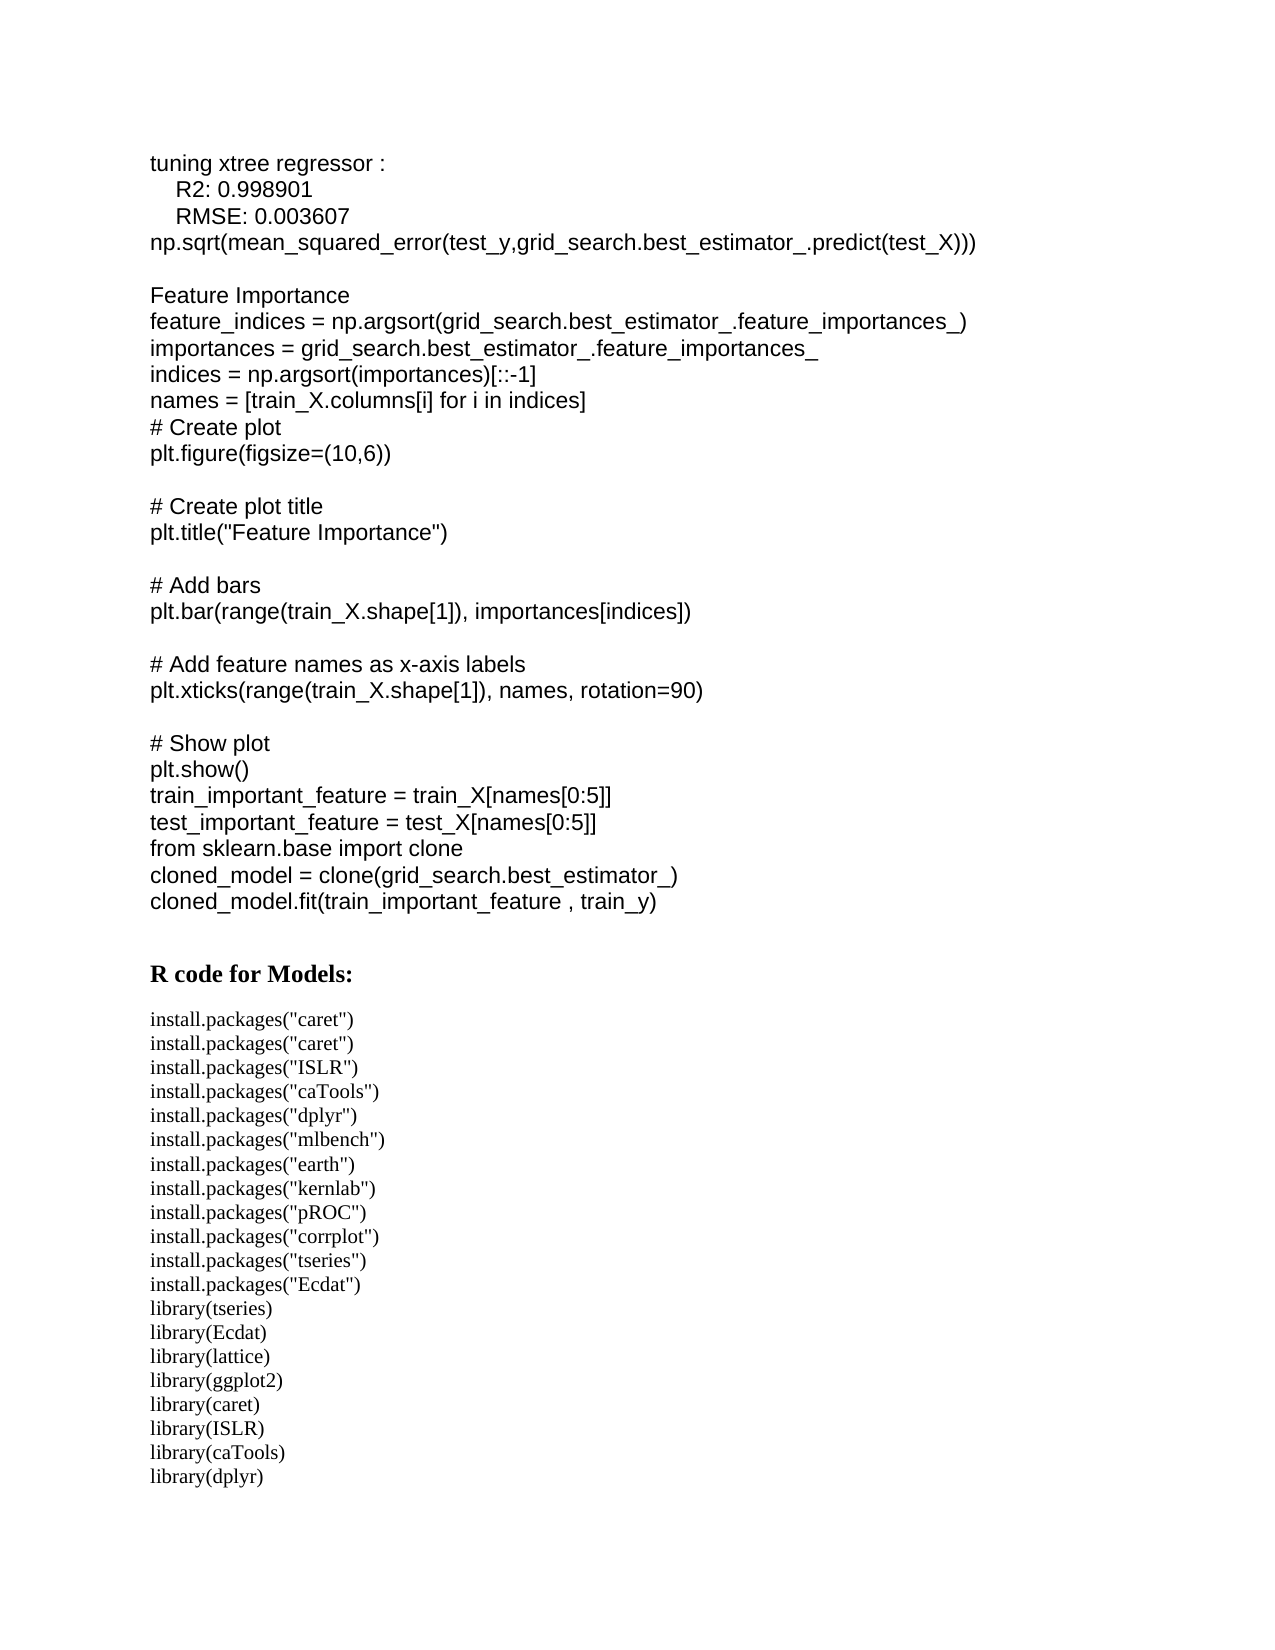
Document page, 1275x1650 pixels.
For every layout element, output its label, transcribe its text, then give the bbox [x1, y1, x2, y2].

text install.packages("Ecdat") [150, 1272, 1125, 1296]
text # Show plot [150, 730, 1125, 756]
text from sklearn.base import clone [150, 835, 1125, 862]
text cloned_model = clone(grid_search.best_estimator_) [150, 862, 1125, 888]
text library(dplyr) [150, 1464, 1125, 1488]
text names = [train_X.columns[i] for i in indices] [150, 387, 1125, 413]
text install.packages("pROC") [150, 1199, 1125, 1224]
text importances = grid_search.best_estimator_.feature_importances_ [150, 334, 1125, 361]
text R2: 0.998901 [150, 176, 1125, 203]
text plt.bar(range(train_X.shape[1]), importances[indices]) [150, 598, 1125, 624]
text install.packages("tseries") [150, 1248, 1125, 1272]
text library(ggplot2) [150, 1368, 1125, 1392]
text install.packages("ISLR") [150, 1055, 1125, 1079]
text plt.figure(figsize=(10,6)) [150, 440, 1125, 466]
text # Create plot title [150, 493, 1125, 519]
text R code for Models: [150, 959, 1125, 988]
text train_important_feature = train_X[names[0:5]] [150, 782, 1125, 809]
text install.packages("earth") [150, 1151, 1125, 1176]
text install.packages("kernlab") [150, 1176, 1125, 1199]
text tuning xtree regressor : [150, 150, 1125, 176]
text library(ISLR) [150, 1416, 1125, 1440]
text plt.xticks(range(train_X.shape[1]), names, rotation=90) [150, 677, 1125, 703]
text # Add feature names as x-axis labels [150, 651, 1125, 677]
text install.packages("corrplot") [150, 1224, 1125, 1248]
text indices = np.argsort(importances)[::-1] [150, 361, 1125, 387]
text RMSE: 0.003607 [150, 203, 1125, 229]
text library(tseries) [150, 1296, 1125, 1320]
text # Create plot [150, 413, 1125, 440]
text library(caTools) [150, 1440, 1125, 1464]
text feature_indices = np.argsort(grid_search.best_estimator_.feature_importances_) [150, 308, 1125, 334]
text install.packages("dplyr") [150, 1103, 1125, 1127]
text install.packages("mlbench") [150, 1127, 1125, 1151]
text library(Ecdat) [150, 1320, 1125, 1344]
text install.packages("caret") [150, 1031, 1125, 1055]
text library(lattice) [150, 1344, 1125, 1368]
text library(caret) [150, 1392, 1125, 1416]
text np.sqrt(mean_squared_error(test_y,grid_search.best_estimator_.predict(test_X))) [150, 229, 1125, 255]
text plt.show() [150, 756, 1125, 782]
text install.packages("caTools") [150, 1079, 1125, 1103]
text install.packages("caret") [150, 1007, 1125, 1031]
text cloned_model.fit(train_important_feature , train_y) [150, 888, 1125, 914]
text Feature Importance [150, 282, 1125, 308]
text test_important_feature = test_X[names[0:5]] [150, 809, 1125, 835]
text # Add bars [150, 572, 1125, 598]
text plt.title("Feature Importance") [150, 519, 1125, 545]
